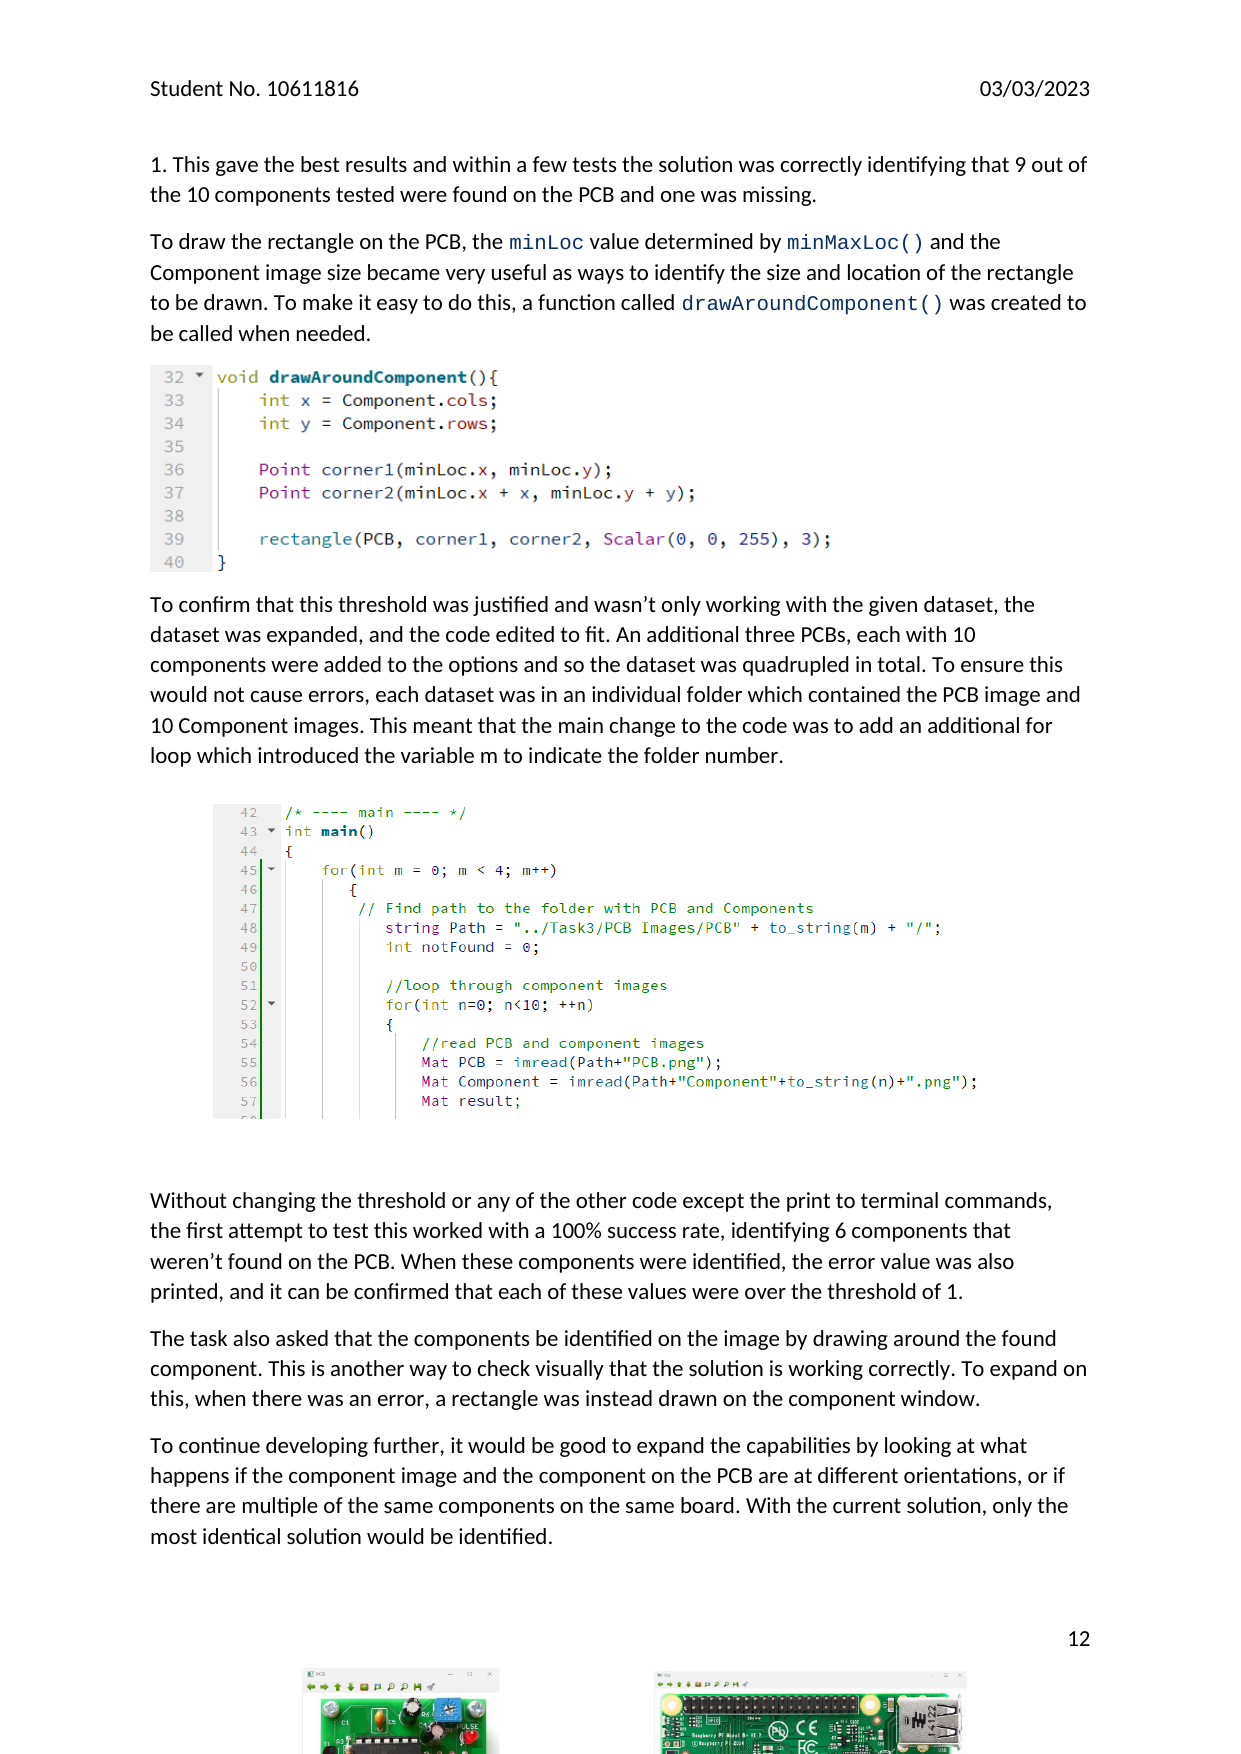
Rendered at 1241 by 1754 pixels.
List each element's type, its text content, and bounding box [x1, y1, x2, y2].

picture [583, 1669, 969, 1754]
picture [212, 804, 981, 1119]
picture [150, 365, 848, 572]
text To draw the rectangle on the PCB, the minLoc value determined by minMaxLoc() and the Component image size became very useful as ways to identify the size and location of the rectangle to be drawn. To make it easy to do this, a function called drawAroundComponent() was created to be called when needed. [150, 227, 1090, 347]
picture [212, 1662, 504, 1754]
text To continue developing further, it would be good to expand the capabilities by looking at what happens if the component image and the component on the PCB are at different orientations, or if there are multiple of the same components on the same board. With the current solution, only the most identical solution would be identified. [150, 1431, 1090, 1550]
text The task also asked that the components be identified on the image by drawing around the found component. This is another way to check visually that the solution is working correctly. To expand on this, when there was an error, a rectangle was instead drawn on the component window. [150, 1324, 1090, 1412]
text Without changing the threshold or any of the other code except the print to terminal commands, the first attempt to test this worked with a 100% success rate, identifying 6 components that weren’t found on the PCB. When these components were identified, the error value was also printed, and it can be confirmed that each of these values were over the threshold of 1. [150, 1186, 1090, 1305]
text To confirm that this threshold was justified and wasn’t only working with the given dataset, the dataset was expanded, and the code edited to fit. An additional three PCBs, each with 10 components were added to the options and so the dataset was quadrupled in total. To ensure this would not cause errors, each dataset was in an individual folder which contained the PCB image and 10 Component images. This meant that the main change to the code was to add an additional for loop which introduced the variable m to indicate the folder number. [150, 590, 1090, 799]
